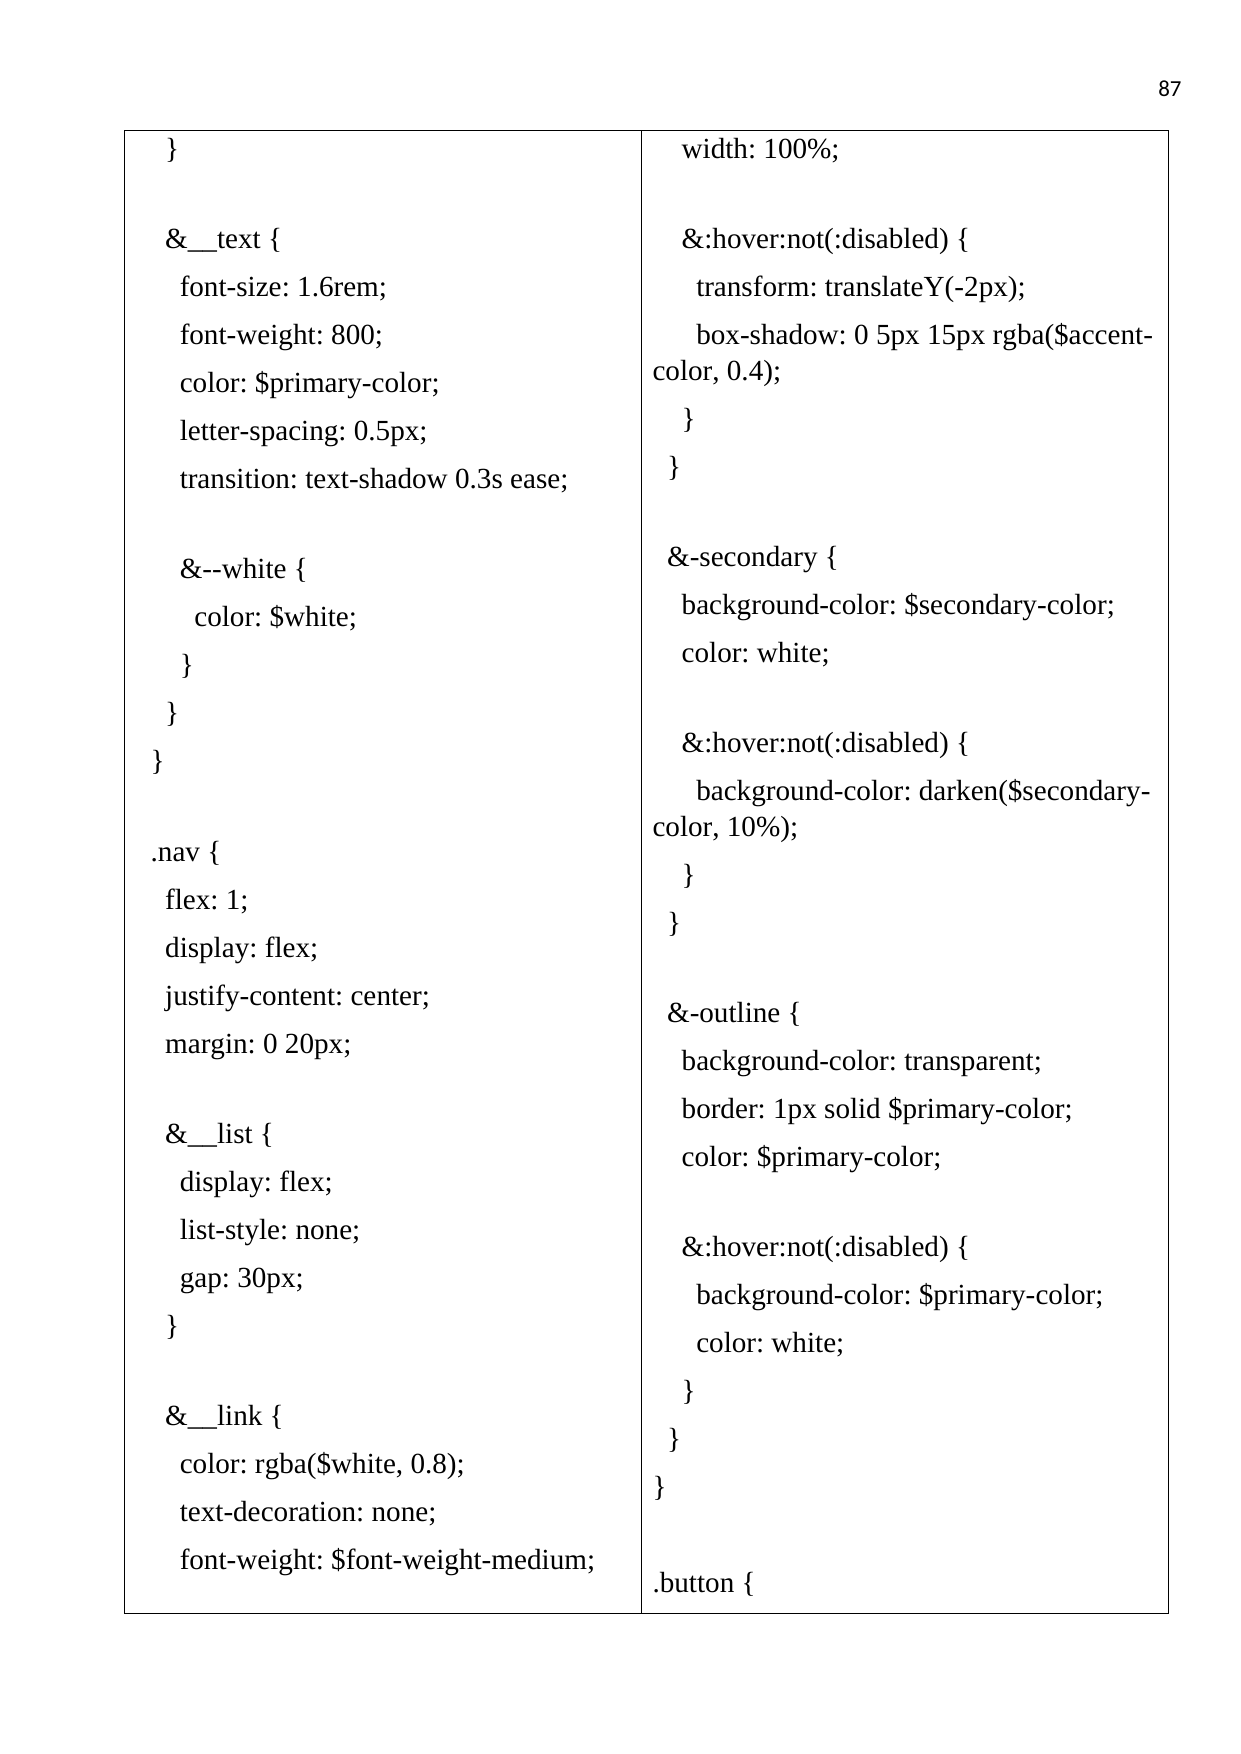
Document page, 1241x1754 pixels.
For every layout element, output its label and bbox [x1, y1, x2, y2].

table_header [642, 131, 1168, 1613]
table_header [125, 131, 641, 1613]
